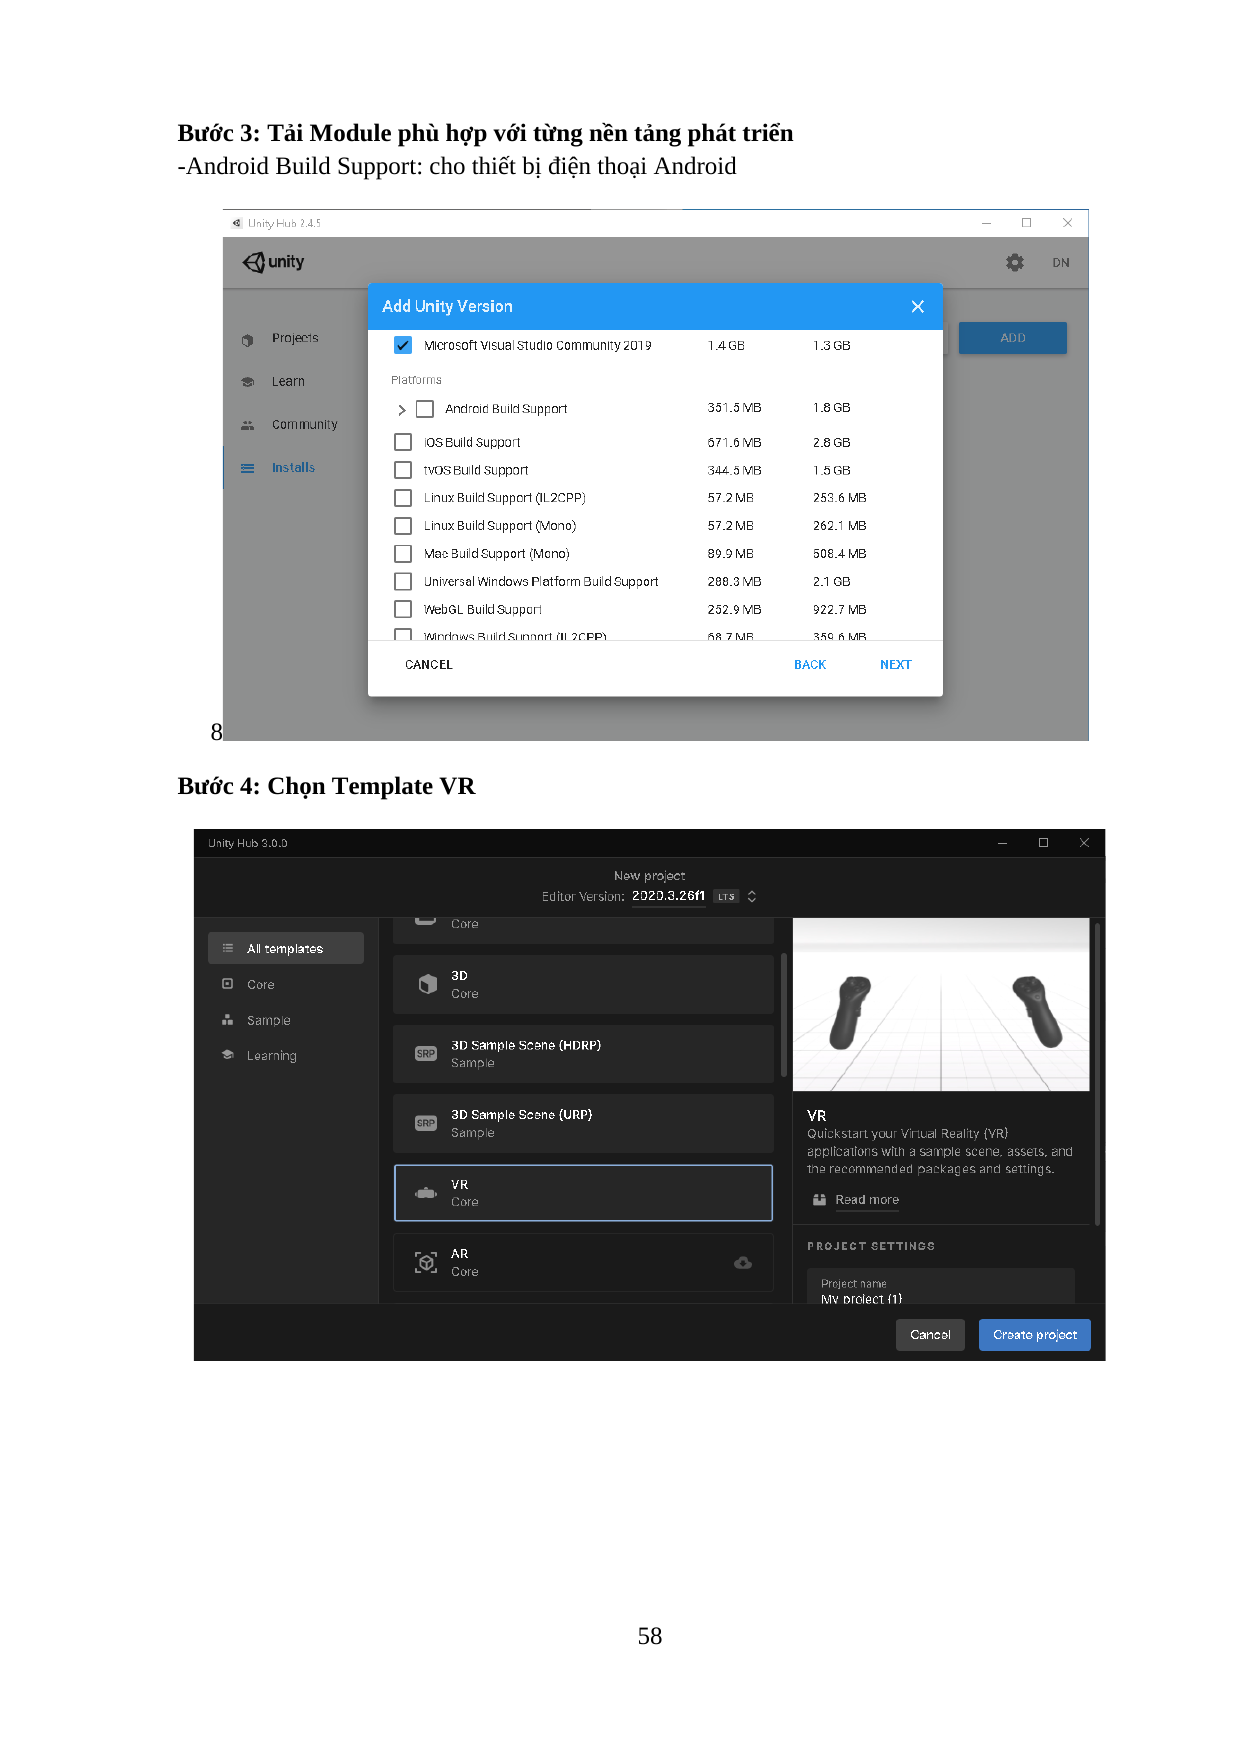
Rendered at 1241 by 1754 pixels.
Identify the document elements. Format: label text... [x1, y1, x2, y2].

picture [193, 829, 1106, 1361]
text -Android Build Support: cho thiết bị điện thoại Android [177, 151, 1122, 180]
picture [222, 209, 1089, 741]
text Bước 4: Chọn Template VR [177, 771, 1122, 800]
text Bước 3: Tải Module phù hợp với từng nền tảng phát triển [177, 118, 1122, 147]
